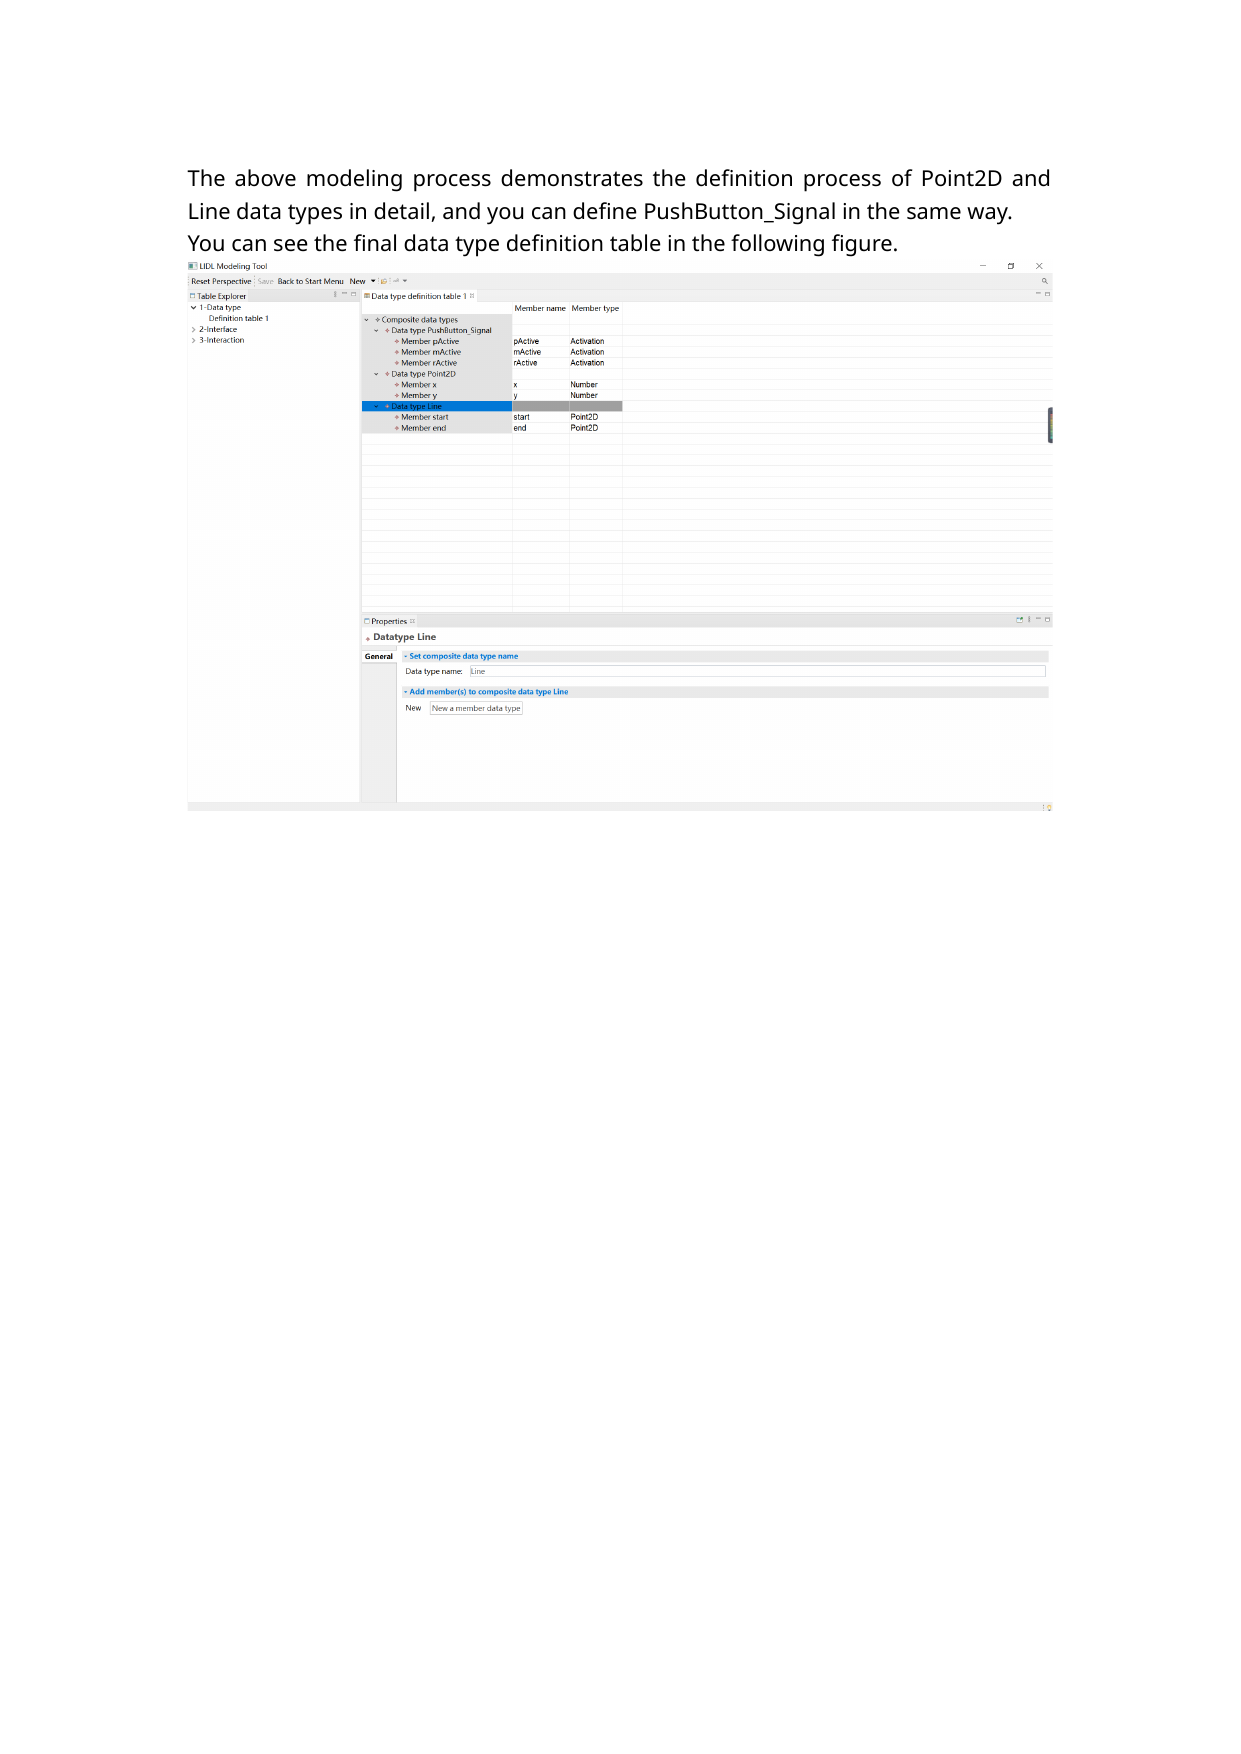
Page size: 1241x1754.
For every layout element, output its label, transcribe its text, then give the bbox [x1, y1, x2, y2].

text The above modeling process demonstrates the definition process of Point2D and Line data types in detail, and you can define PushButton_Signal in the same way. [187, 162, 1053, 227]
text You can see the final data type definition table in the following figure. [187, 227, 1053, 259]
picture [187, 259, 1053, 811]
